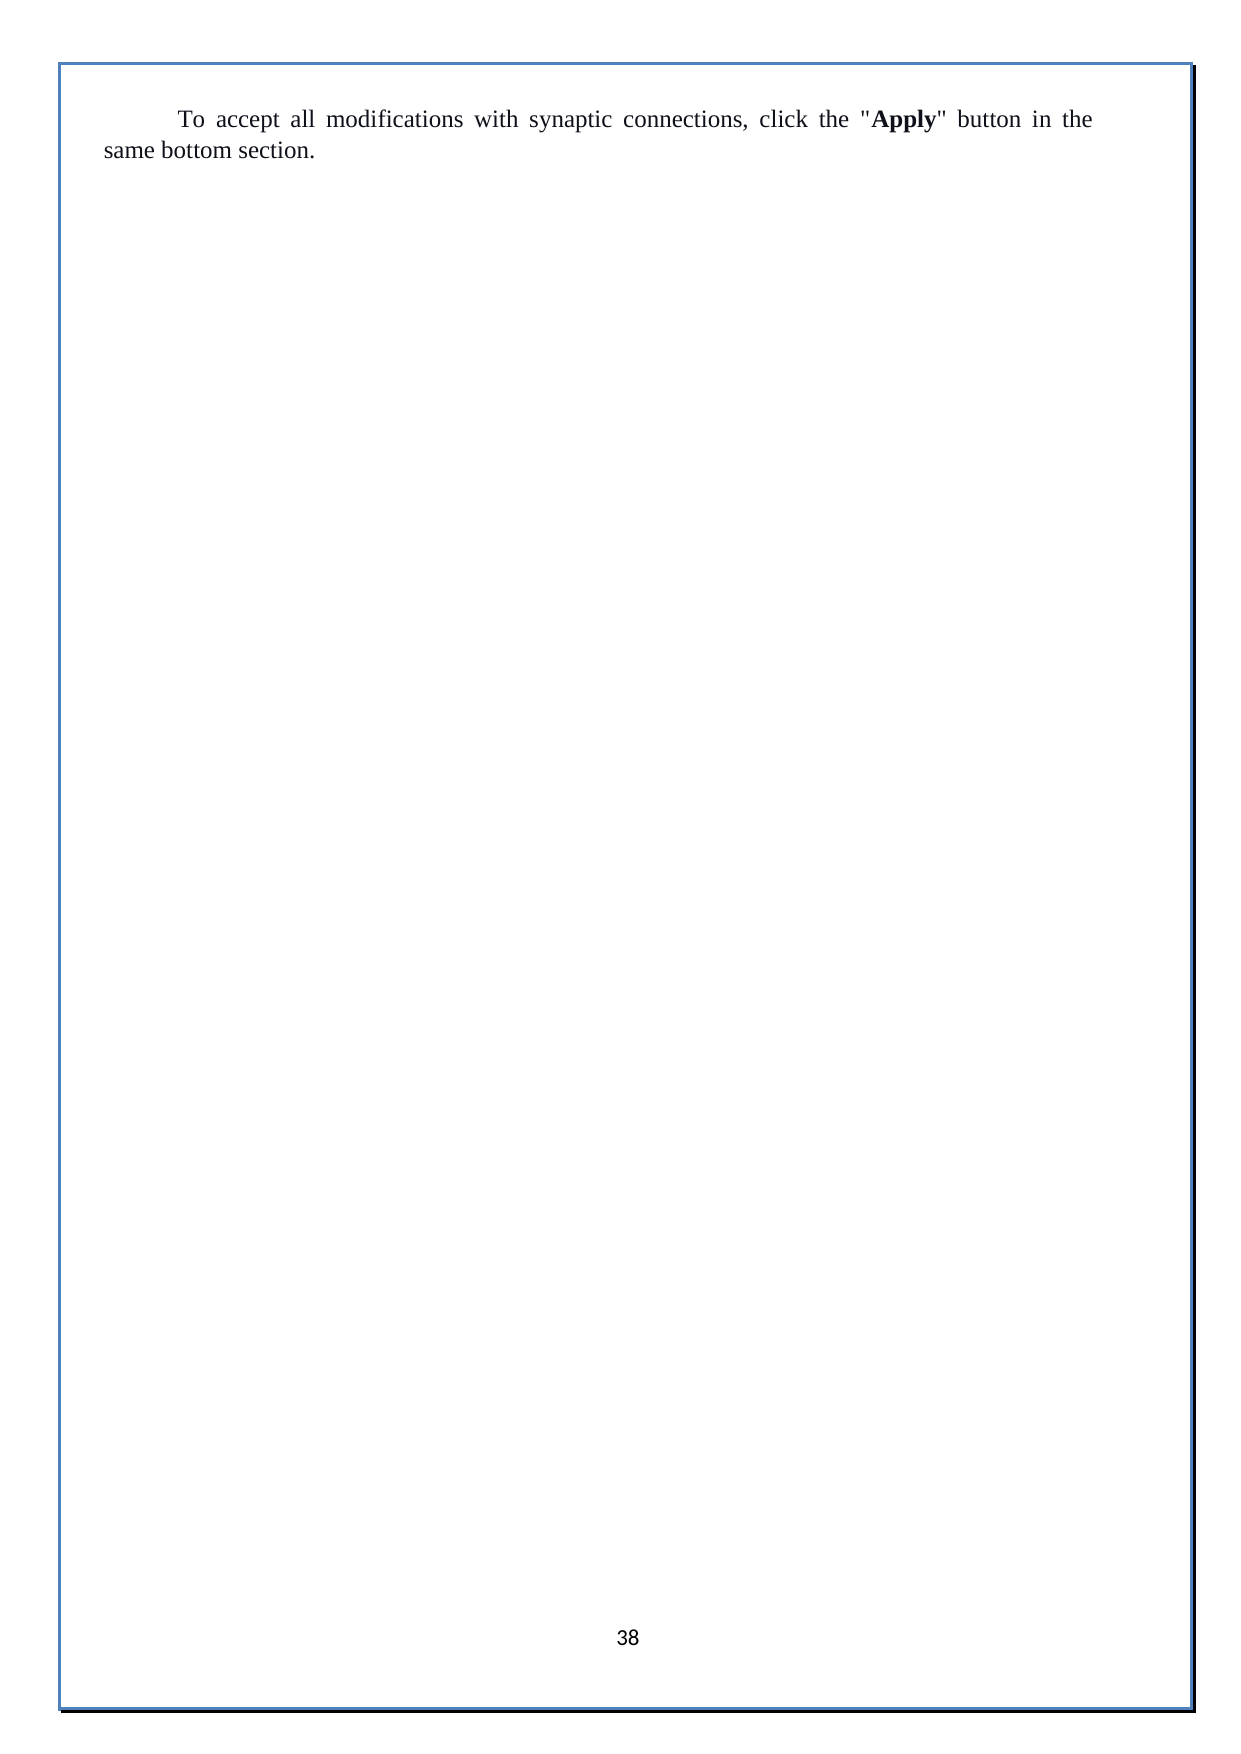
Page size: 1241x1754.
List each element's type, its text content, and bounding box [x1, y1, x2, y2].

text To accept all modifications with synaptic connections, click the "Apply" button in the same bottom section. [103, 104, 1093, 164]
